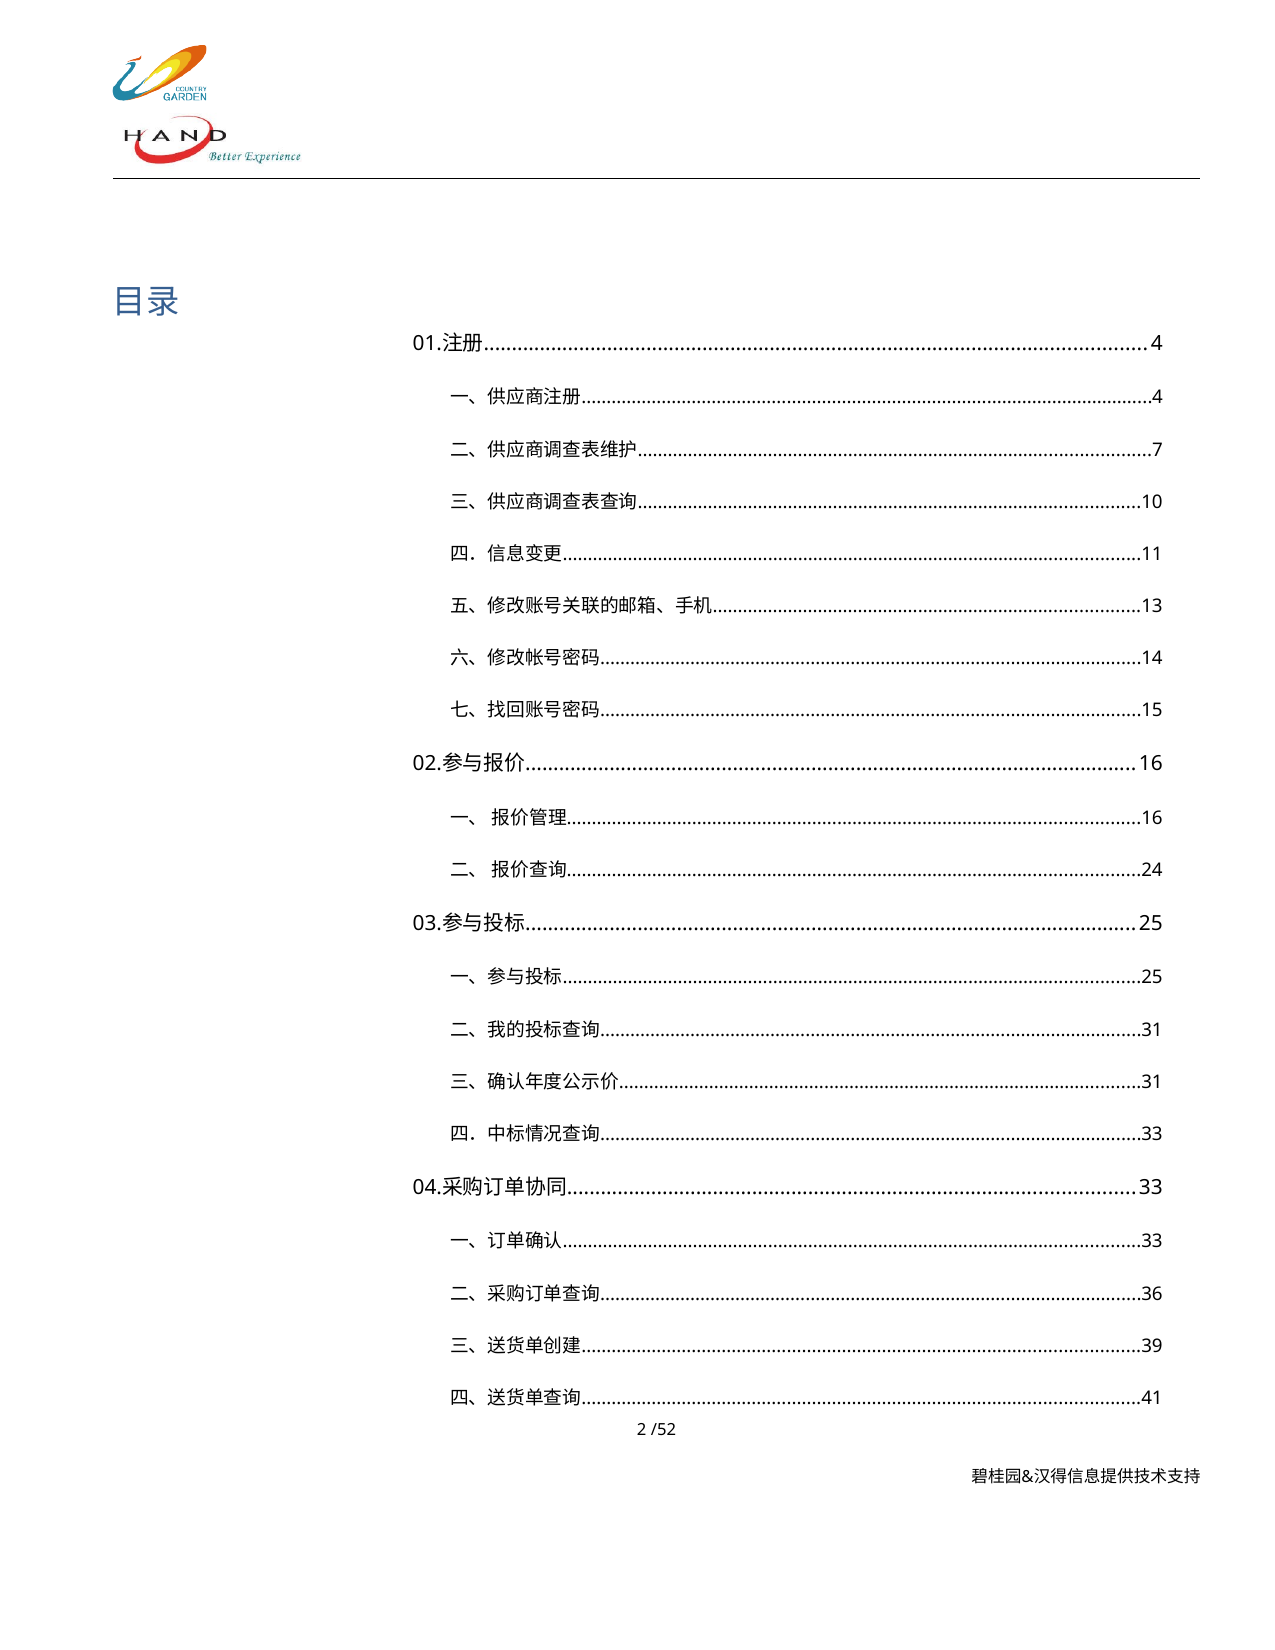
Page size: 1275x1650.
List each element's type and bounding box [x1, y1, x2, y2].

picture [112, 45, 207, 101]
picture [112, 103, 312, 176]
